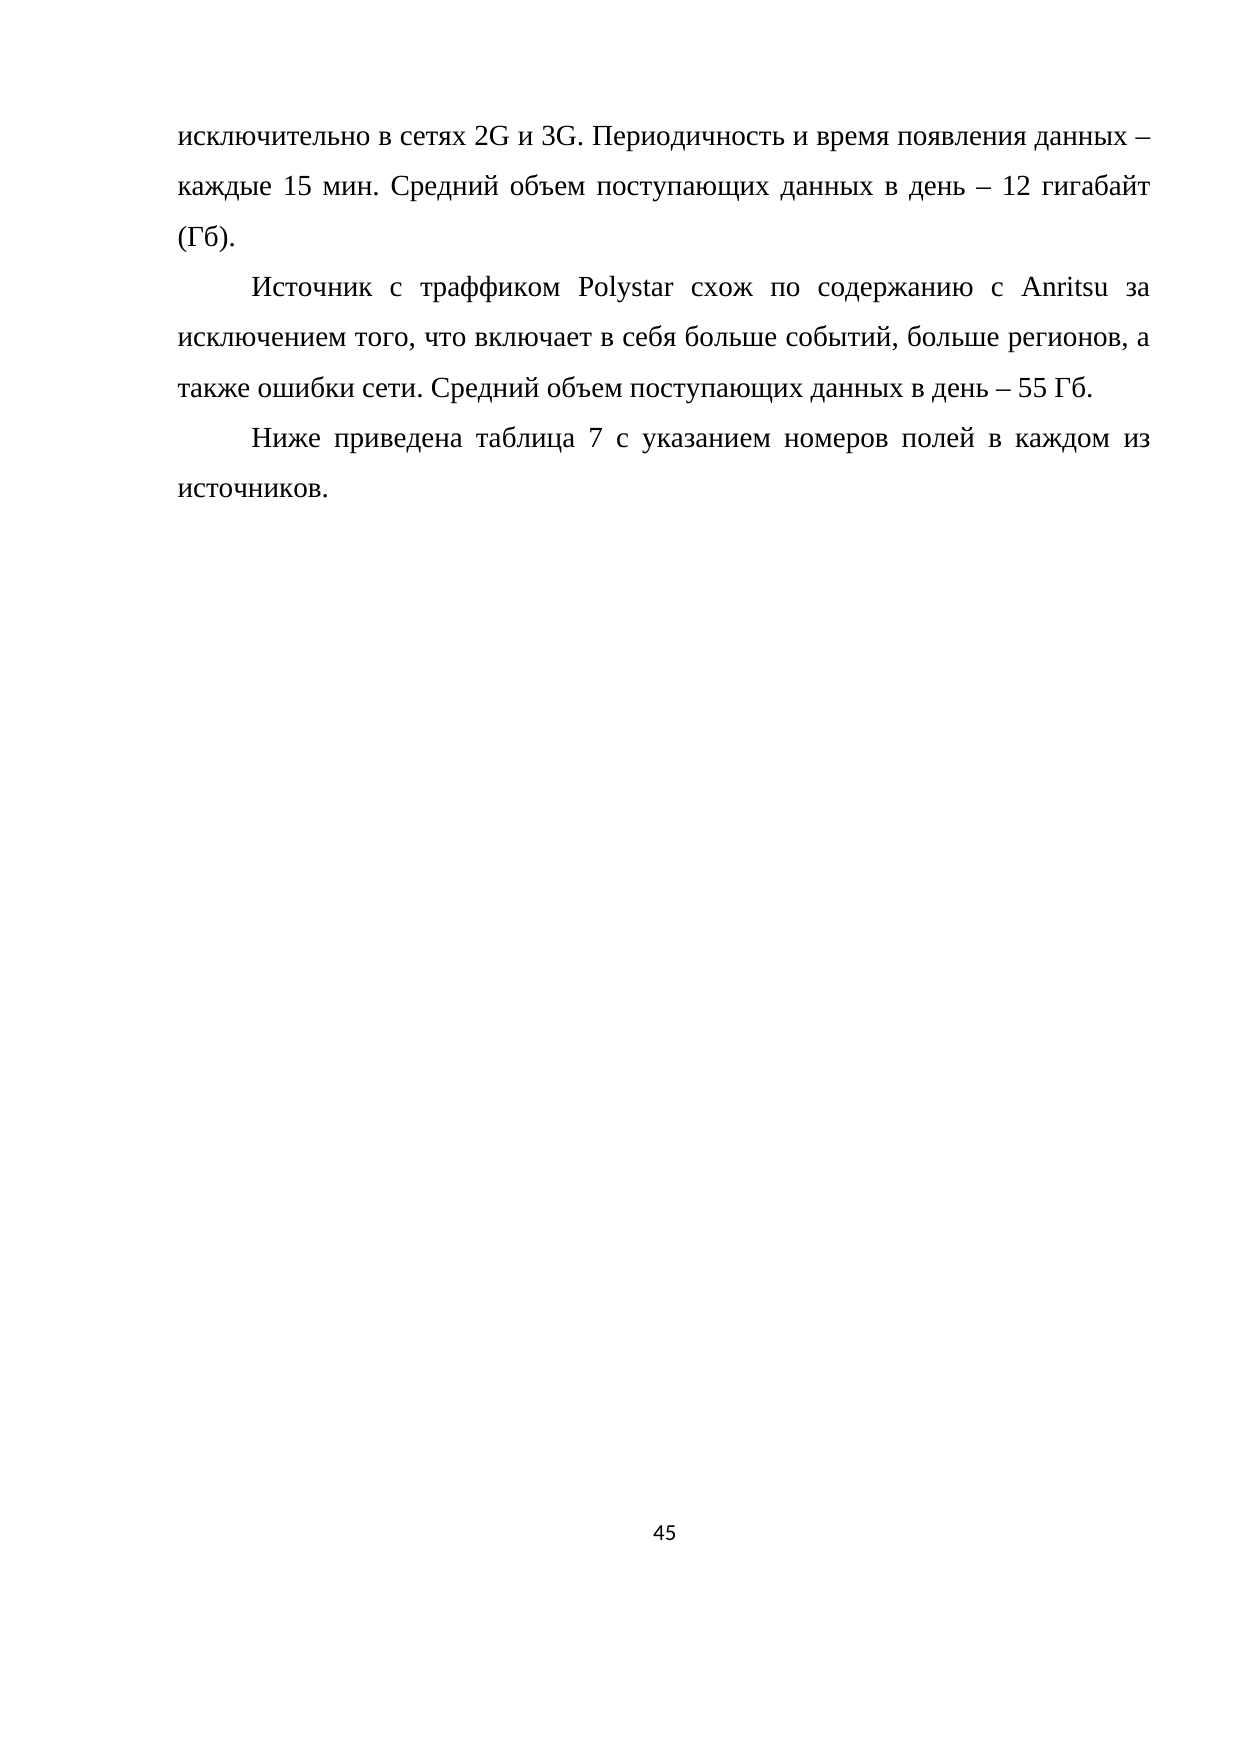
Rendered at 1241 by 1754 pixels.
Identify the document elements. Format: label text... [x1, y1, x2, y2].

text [177, 118, 1152, 252]
text Источник с траффиком Polystar схож по содержанию с Anritsu за исключением того, что включает в себя больше событий, больше регионов, а также ошибки сети. Средний объем поступающих данных в день – 55 Гб. [177, 269, 1152, 403]
text Ниже приведена таблица 7 с указанием номеров полей в каждом из источников. [177, 420, 1152, 504]
